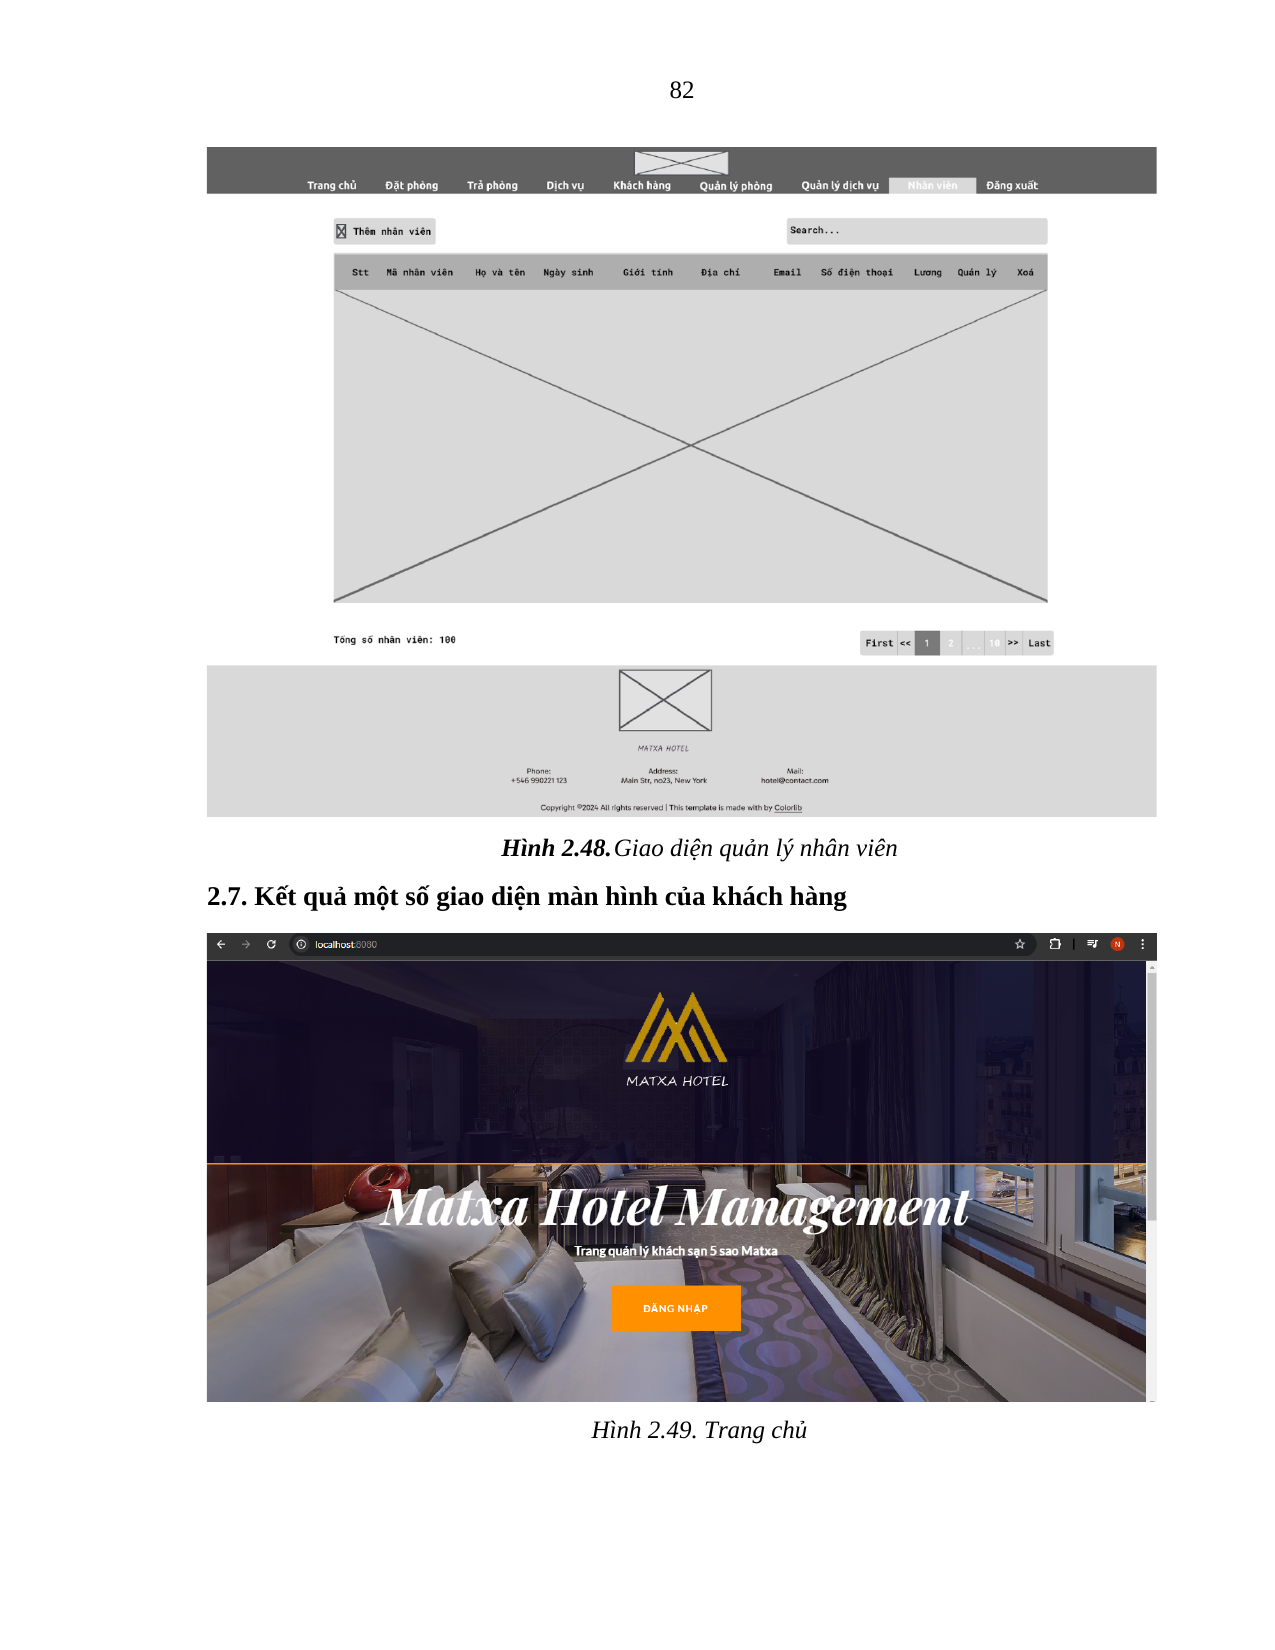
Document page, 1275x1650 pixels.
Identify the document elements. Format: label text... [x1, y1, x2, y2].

list Giao diện quản lý nhân viên [244, 833, 1157, 862]
picture [206, 147, 1157, 817]
subtitle Kết quả một số giao diện màn hình của khách hàng [207, 880, 1157, 911]
list Trang chủ [244, 1415, 1157, 1444]
picture [206, 933, 1157, 1402]
